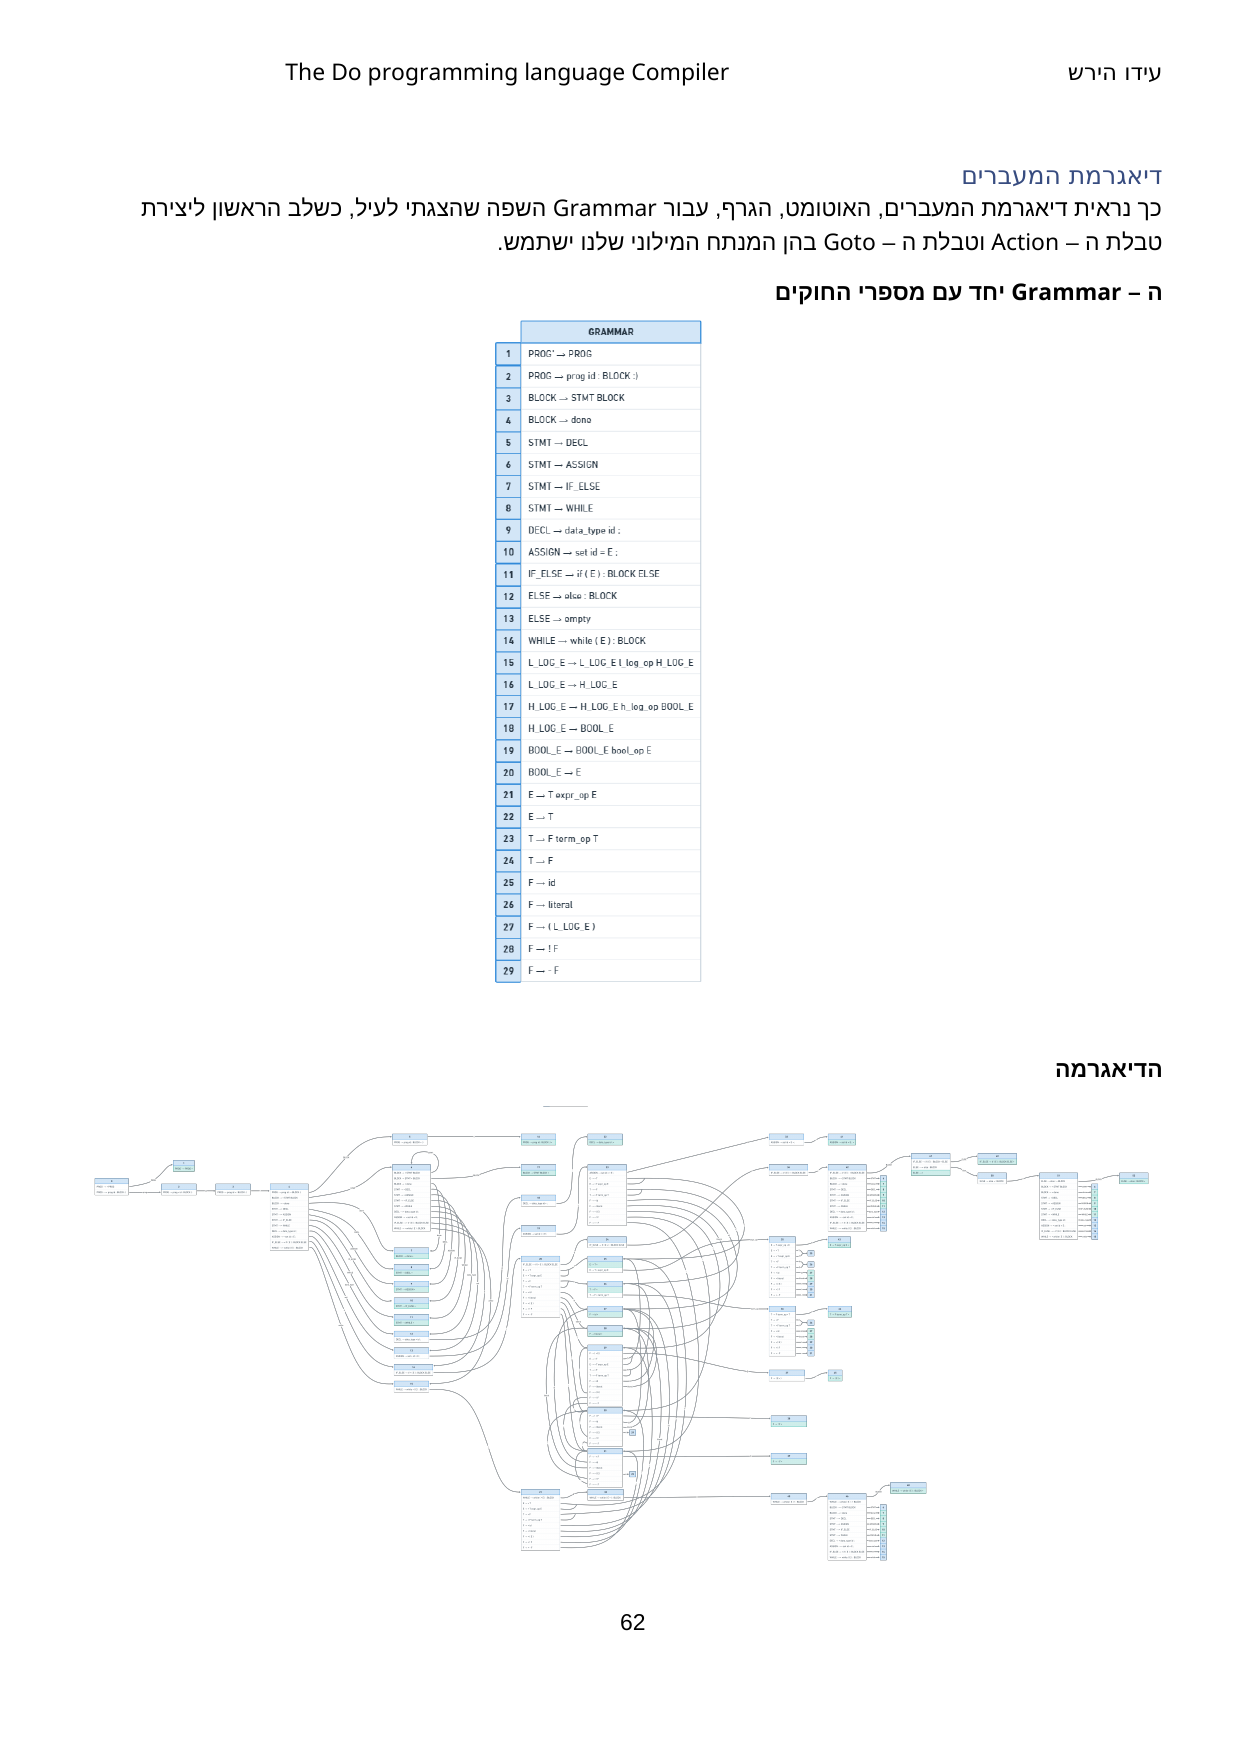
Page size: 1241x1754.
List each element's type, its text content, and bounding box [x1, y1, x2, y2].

text כך נראית דיאגרמת המעברים, האוטומט, הגרף, עבור Grammar השפה שהצגתי לעיל, כשלב הראשון ליצירת טבלת ה – Action וטבלת ה – Goto בהן המנתח המילוני שלנו ישתמש. [103, 192, 1162, 257]
subtitle דיאגרמת המעברים [103, 161, 1162, 190]
picture [491, 313, 703, 985]
text ה – Grammar יחד עם מספרי החוקים [103, 276, 1162, 307]
text הדיאגרמה [103, 1056, 1162, 1082]
